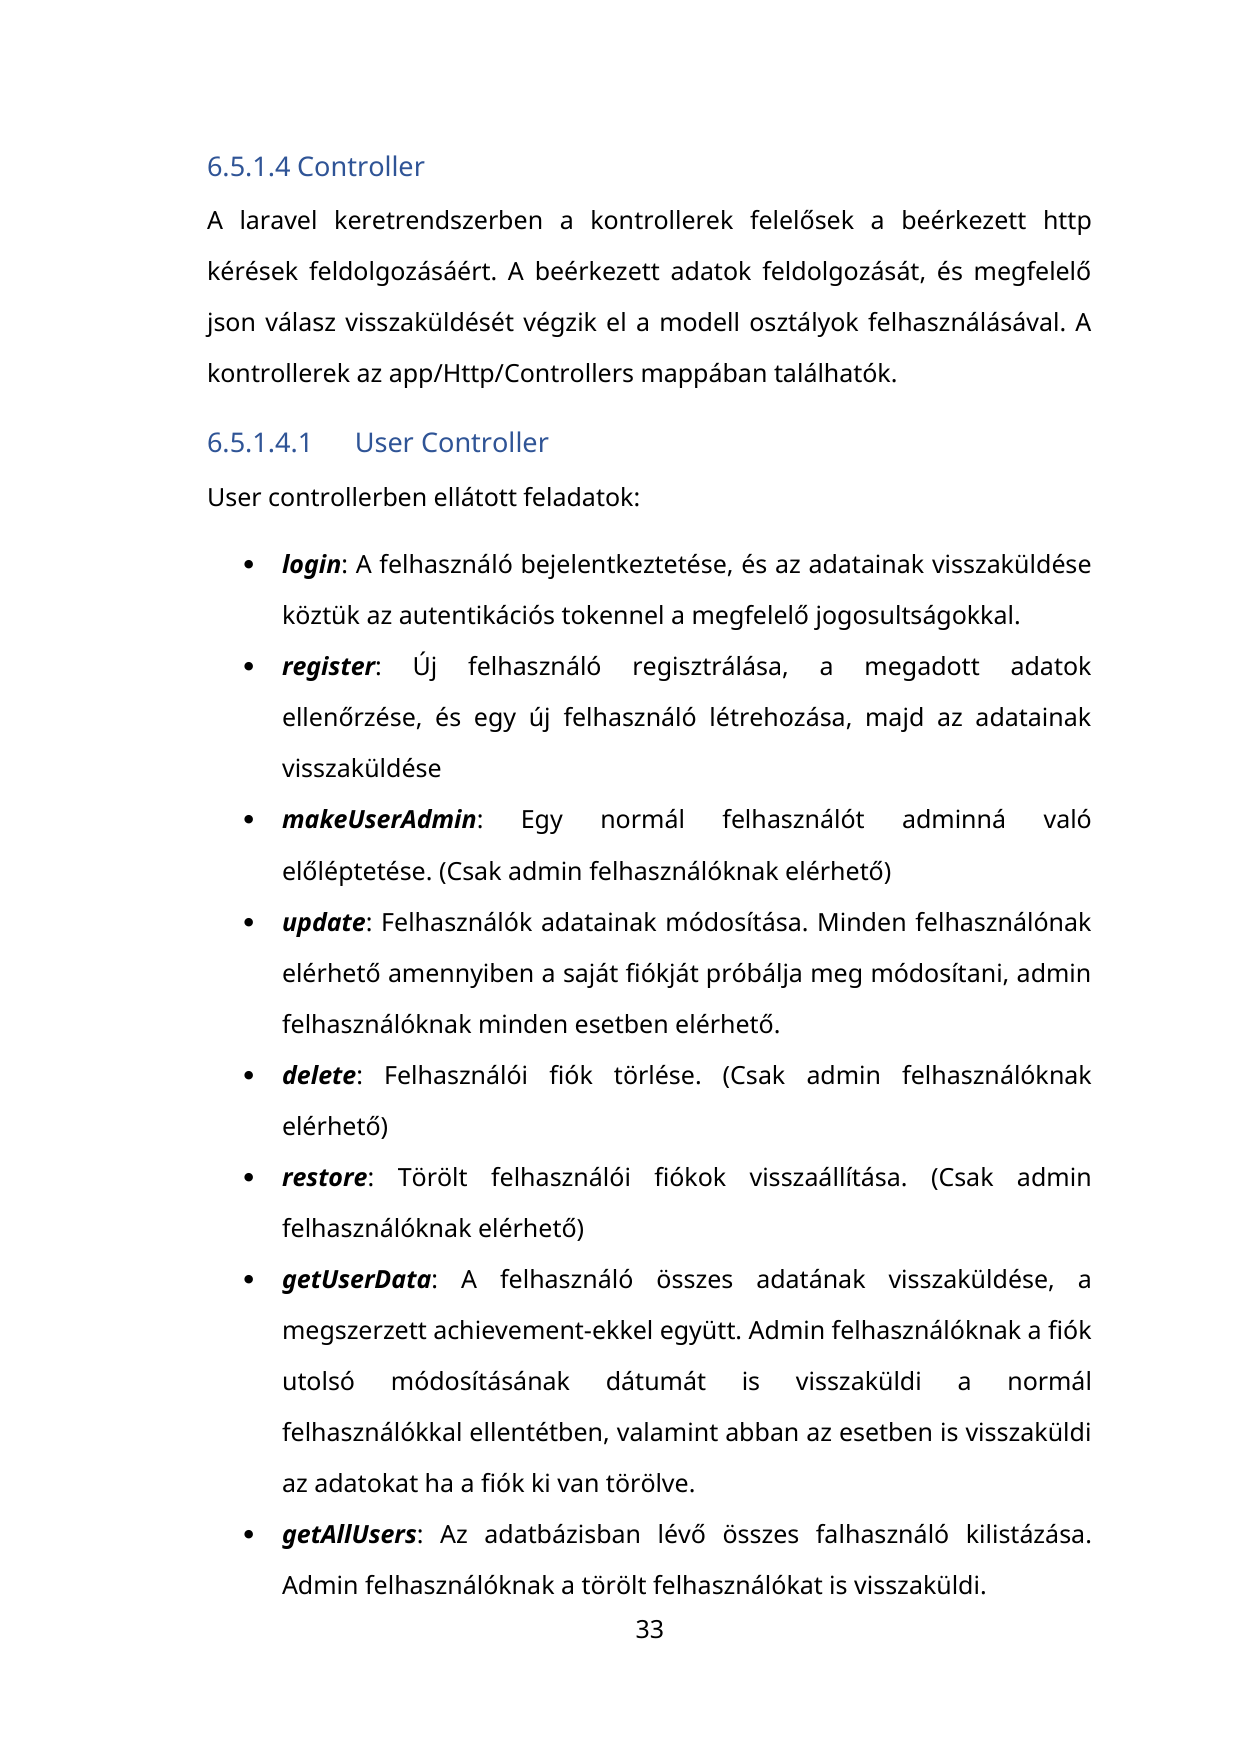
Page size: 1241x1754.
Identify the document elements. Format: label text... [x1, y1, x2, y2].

list getUserData: A felhasználó összes adatának visszaküldése, a megszerzett achievement-ekkel együtt. Admin felhasználóknak a fiók utolsó módosításának dátumát is visszaküldi a normál felhasználókkal ellentétben, valamint abban az esetben is visszaküldi az adatokat ha a fiók ki van törölve. [244, 1261, 1092, 1500]
list delete: Felhasználói fiók törlése. (Csak admin felhasználóknak elérhető) [244, 1057, 1092, 1142]
subtitle User Controller [207, 424, 1092, 461]
list update: Felhasználók adatainak módosítása. Minden felhasználónak elérhető amennyiben a saját fiókját próbálja meg módosítani, admin felhasználóknak minden esetben elérhető. [244, 904, 1092, 1040]
text User controllerben ellátott feladatok: [207, 479, 1092, 513]
list register: Új felhasználó regisztrálása, a megadott adatok ellenőrzése, és egy új felhasználó létrehozása, majd az adatainak visszaküldése [244, 649, 1092, 785]
text A laravel keretrendszerben a kontrollerek felelősek a beérkezett http kérések feldolgozásáért. A beérkezett adatok feldolgozását, és megfelelő json válasz visszaküldését végzik el a modell osztályok felhasználásával. A kontrollerek az app/Http/Controllers mappában találhatók. [207, 203, 1092, 390]
list getAllUsers: Az adatbázisban lévő összes falhasználó kilistázása. Admin felhasználóknak a törölt felhasználókat is visszaküldi. [244, 1517, 1092, 1602]
list login: A felhasználó bejelentkeztetése, és az adatainak visszaküldése köztük az autentikációs tokennel a megfelelő jogosultságokkal. [244, 547, 1092, 632]
subtitle Controller [207, 148, 1092, 184]
list makeUserAdmin: Egy normál felhasználót adminná való előléptetése. (Csak admin felhasználóknak elérhető) [244, 802, 1092, 887]
list restore: Törölt felhasználói fiókok visszaállítása. (Csak admin felhasználóknak elérhető) [244, 1159, 1092, 1244]
